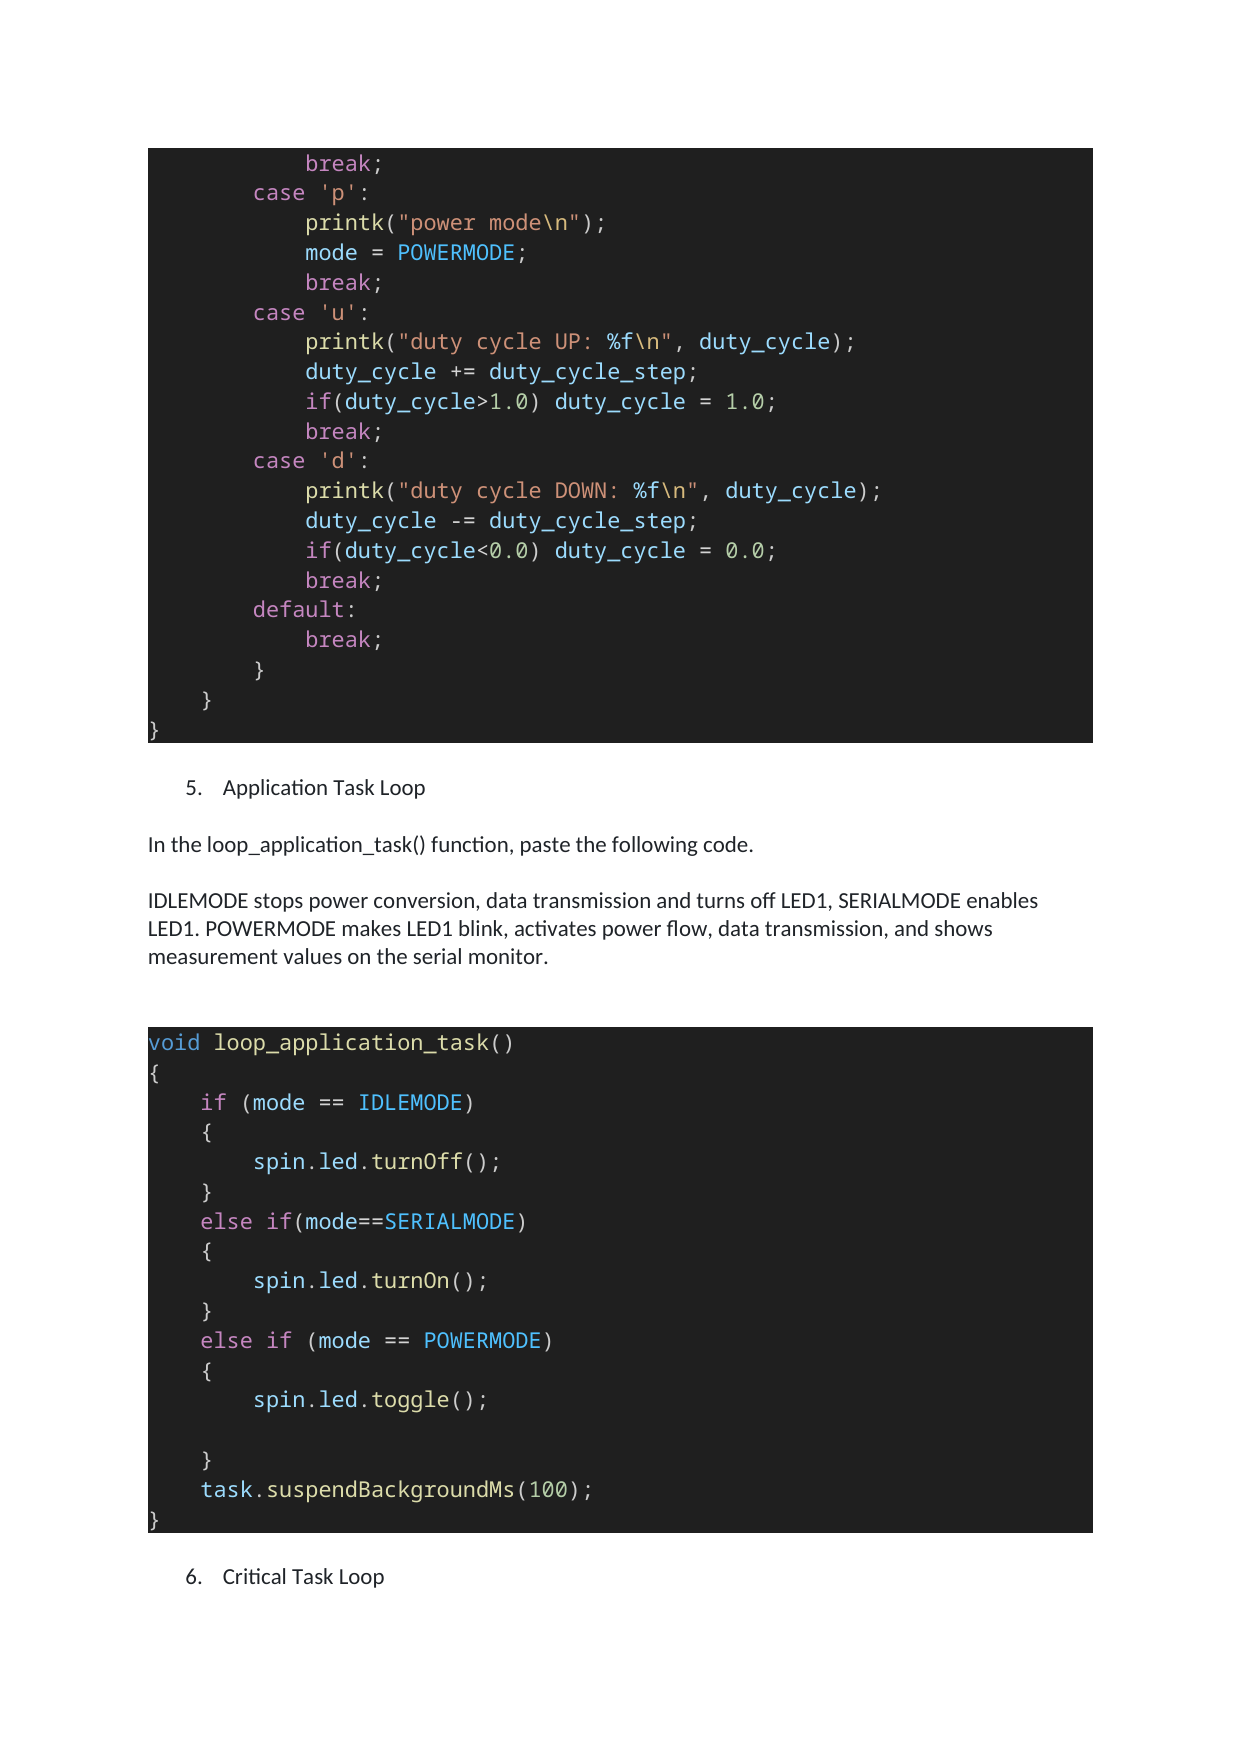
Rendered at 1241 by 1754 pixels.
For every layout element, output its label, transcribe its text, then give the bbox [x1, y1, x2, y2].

text duty_cycle -= duty_cycle_step; [148, 505, 1093, 535]
list Critical Task Loop [185, 1562, 1093, 1591]
text duty_cycle += duty_cycle_step; [148, 356, 1093, 386]
text } [148, 684, 1093, 714]
text void loop_application_task() [148, 1027, 1093, 1057]
text } [148, 1503, 1093, 1533]
text spin.led.turnOff(); [148, 1146, 1093, 1176]
text mode = POWERMODE; [148, 237, 1093, 267]
text { [148, 1235, 1093, 1265]
text break; [148, 416, 1093, 446]
text } [148, 714, 1093, 743]
text spin.led.turnOn(); [148, 1265, 1093, 1295]
text if(duty_cycle<0.0) duty_cycle = 0.0; [148, 535, 1093, 565]
text break; [148, 565, 1093, 594]
text break; [148, 624, 1093, 654]
text } [148, 1295, 1093, 1325]
text if (mode == IDLEMODE) [148, 1086, 1093, 1116]
text printk("duty cycle DOWN: %f\n", duty_cycle); [148, 475, 1093, 505]
text In the loop_application_task() function, paste the following code. [148, 830, 1093, 858]
text } [148, 654, 1093, 684]
text case 'u': [148, 297, 1093, 326]
text break; [148, 267, 1093, 297]
text { [148, 1057, 1093, 1086]
text } [148, 1444, 1093, 1474]
text { [148, 1116, 1093, 1146]
text case 'p': [148, 177, 1093, 207]
text default: [148, 594, 1093, 624]
text printk("duty cycle UP: %f\n", duty_cycle); [148, 326, 1093, 356]
text } [148, 1176, 1093, 1206]
text else if(mode==SERIALMODE) [148, 1206, 1093, 1235]
text { [148, 1354, 1093, 1384]
list Application Task Loop [185, 773, 1093, 801]
text task.suspendBackgroundMs(100); [148, 1474, 1093, 1503]
text break; [148, 148, 1093, 177]
text IDLEMODE stops power conversion, data transmission and turns off LED1, SERIALMODE enables LED1. POWERMODE makes LED1 blink, activates power flow, data transmission, and shows measurement values on the serial monitor. [148, 886, 1093, 970]
text spin.led.toggle(); [148, 1384, 1093, 1414]
text case 'd': [148, 446, 1093, 475]
text printk("power mode\n"); [148, 207, 1093, 237]
text else if (mode == POWERMODE) [148, 1325, 1093, 1354]
text if(duty_cycle>1.0) duty_cycle = 1.0; [148, 386, 1093, 416]
